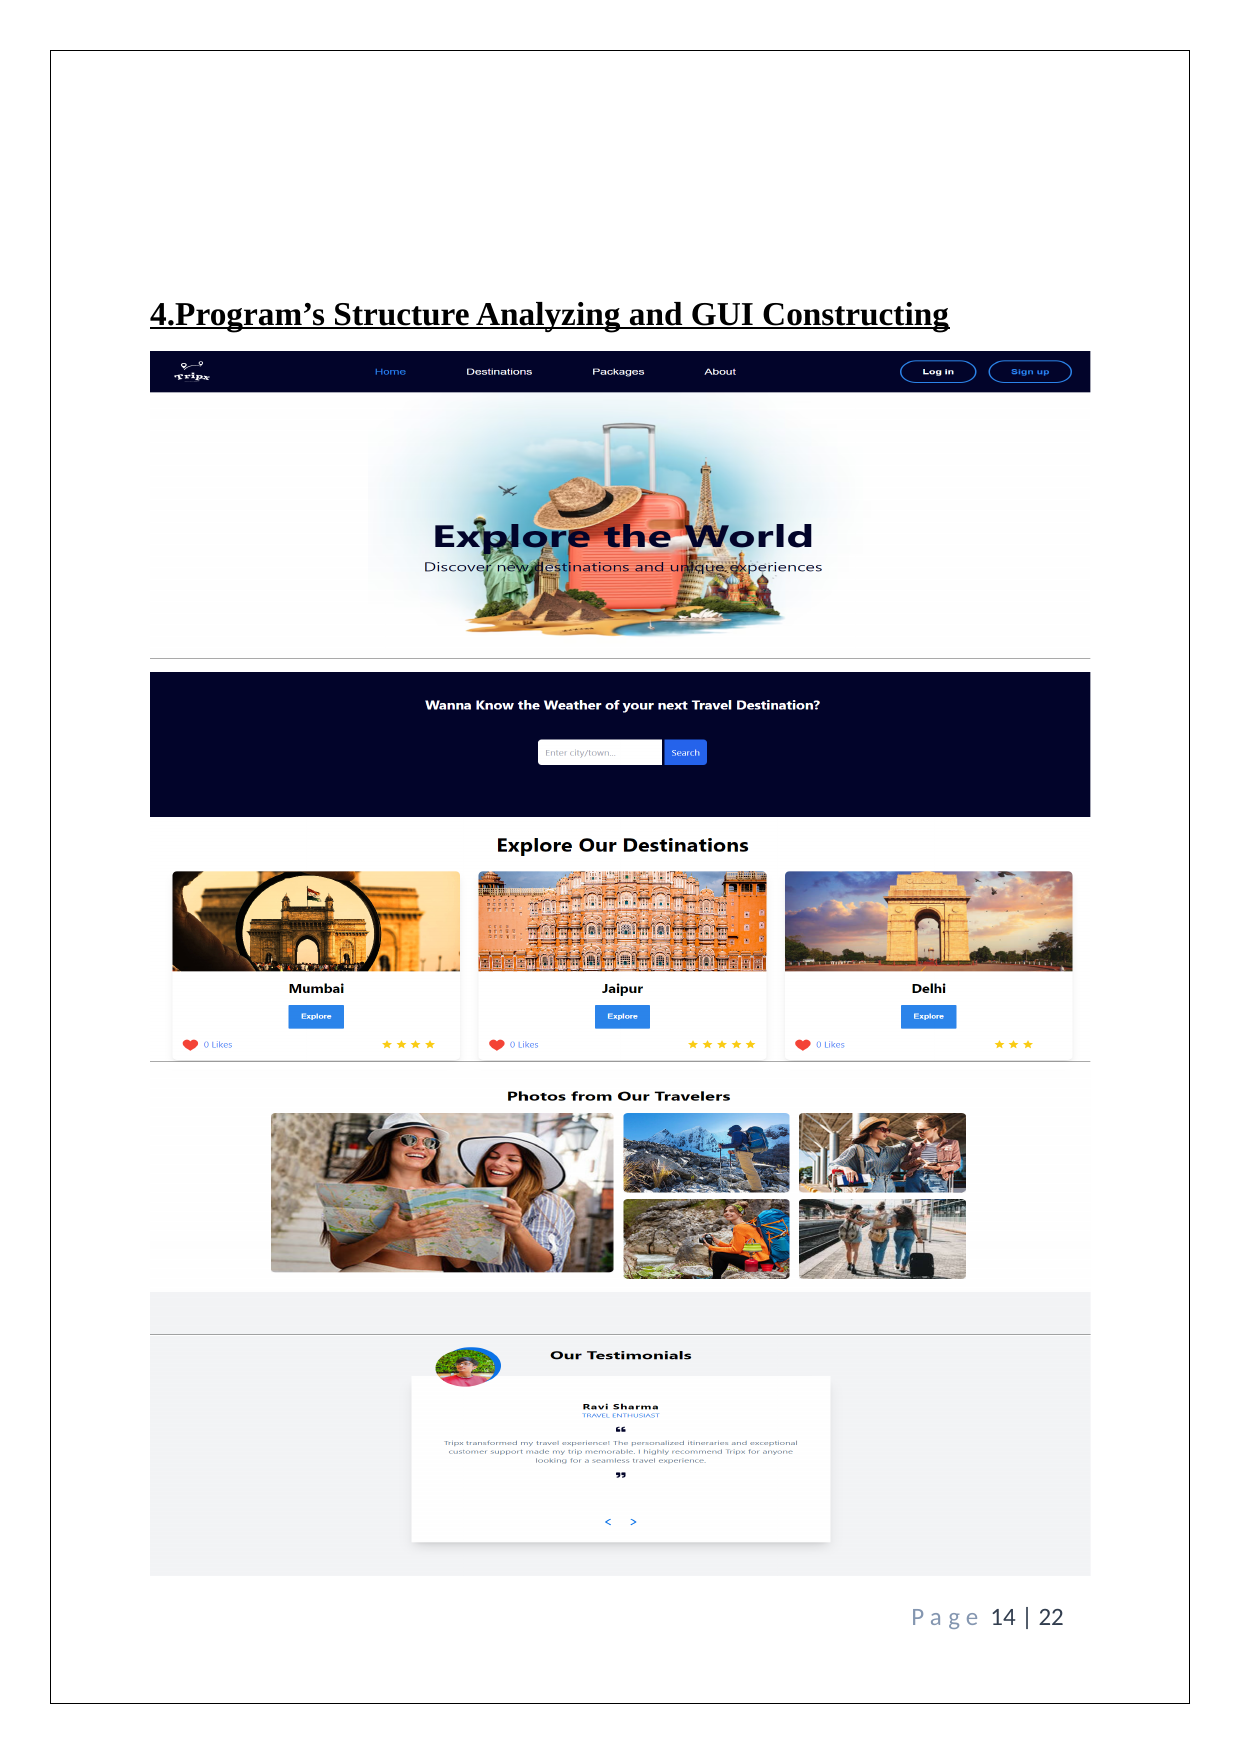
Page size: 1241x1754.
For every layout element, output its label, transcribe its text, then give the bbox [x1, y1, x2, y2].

text 4.Program’s Structure Analyzing and GUI Constructing [150, 294, 1091, 333]
picture [150, 672, 1091, 1062]
picture [150, 1069, 1091, 1335]
picture [150, 1336, 1091, 1576]
picture [150, 351, 1091, 659]
